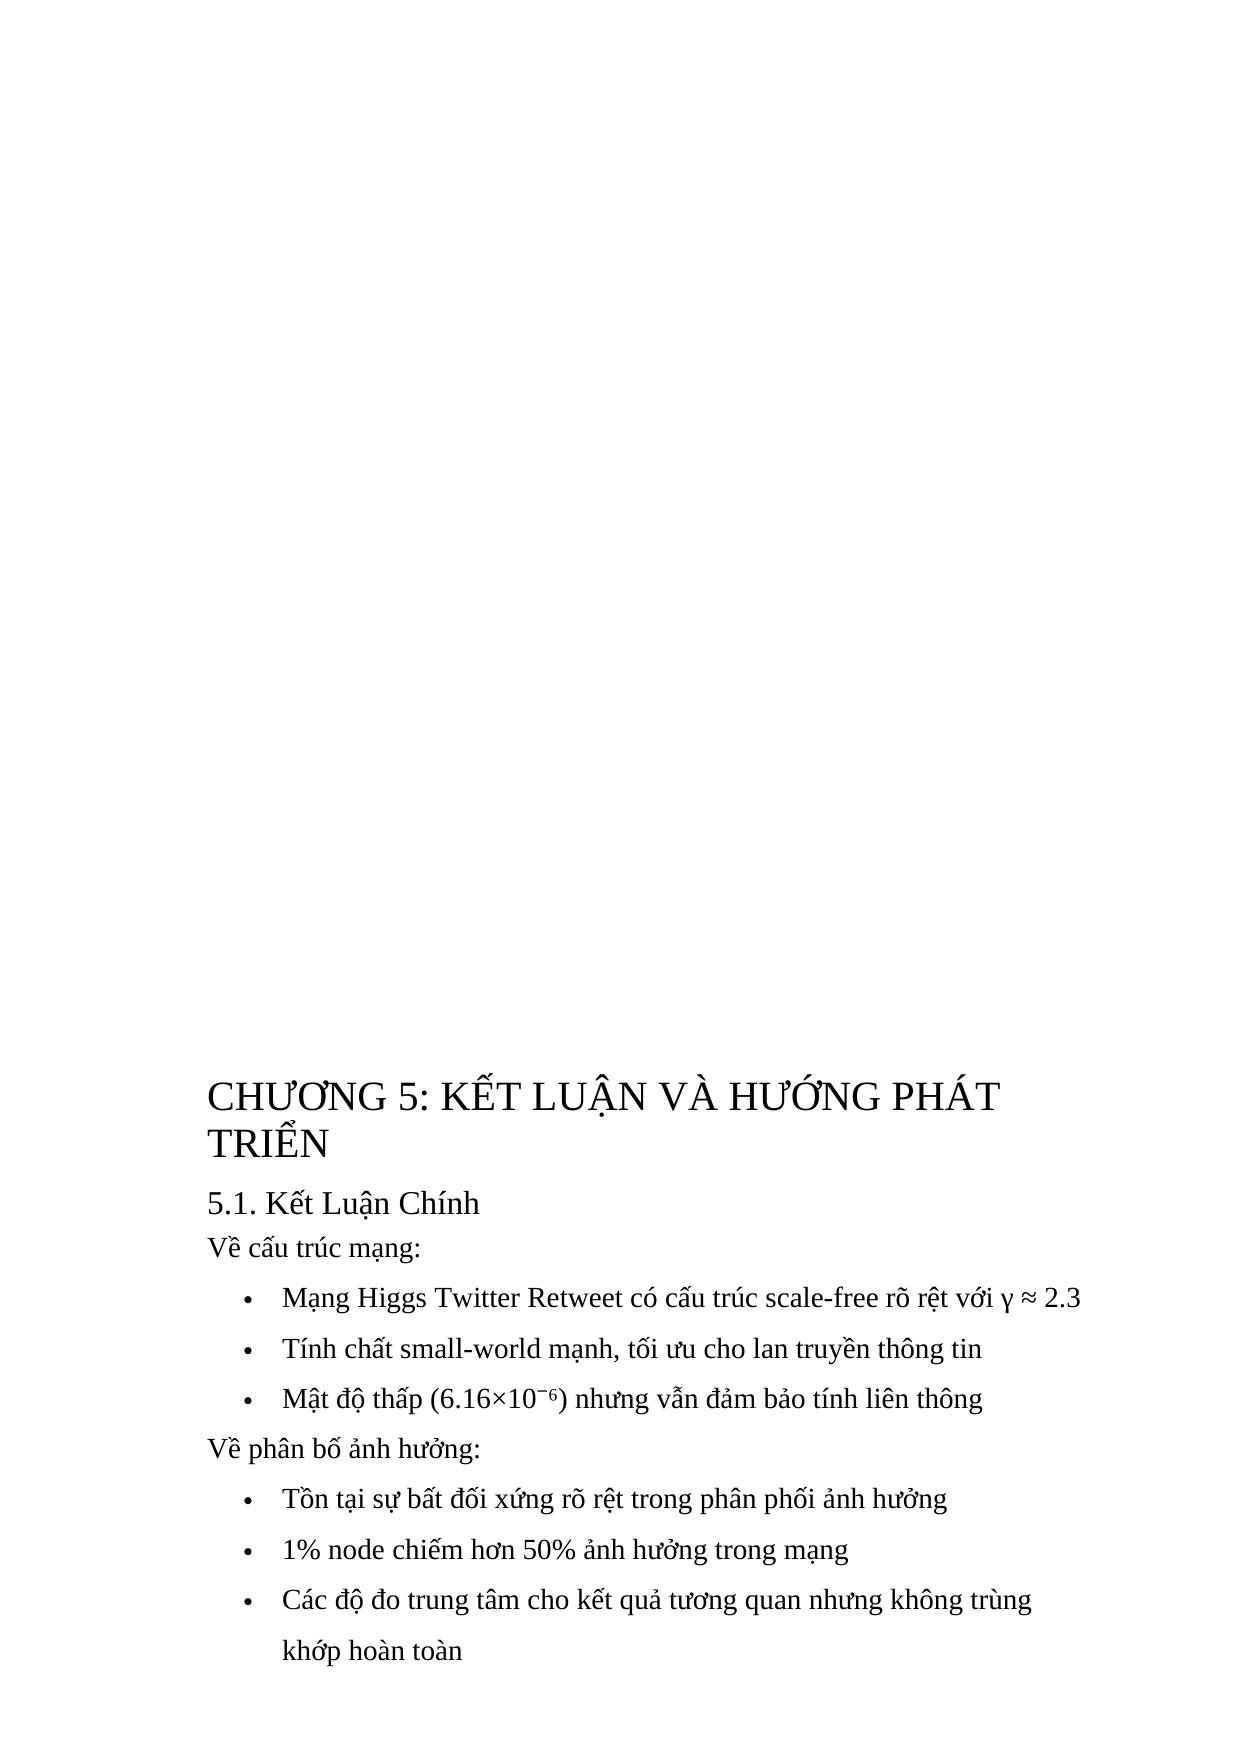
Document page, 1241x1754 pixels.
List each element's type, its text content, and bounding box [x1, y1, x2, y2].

list 1% node chiếm hơn 50% ảnh hưởng trong mạng [244, 1532, 1092, 1566]
text Về phân bố ảnh hưởng: [207, 1431, 1092, 1465]
subtitle 5.1. Kết Luận Chính [207, 1183, 1092, 1222]
list Các độ đo trung tâm cho kết quả tương quan nhưng không trùng khớp hoàn toàn [244, 1582, 1092, 1666]
text Về cấu trúc mạng: [207, 1230, 1092, 1264]
list Mật độ thấp (6.16×10⁻⁶) nhưng vẫn đảm bảo tính liên thông [244, 1381, 1092, 1414]
subtitle CHƯƠNG 5: KẾT LUẬN VÀ HƯỚNG PHÁT TRIỂN [207, 1071, 1092, 1167]
list Tính chất small-world mạnh, tối ưu cho lan truyền thông tin [244, 1331, 1092, 1364]
list Tồn tại sự bất đối xứng rõ rệt trong phân phối ảnh hưởng [244, 1482, 1092, 1515]
list Mạng Higgs Twitter Retweet có cấu trúc scale-free rõ rệt với γ ≈ 2.3 [244, 1280, 1092, 1314]
